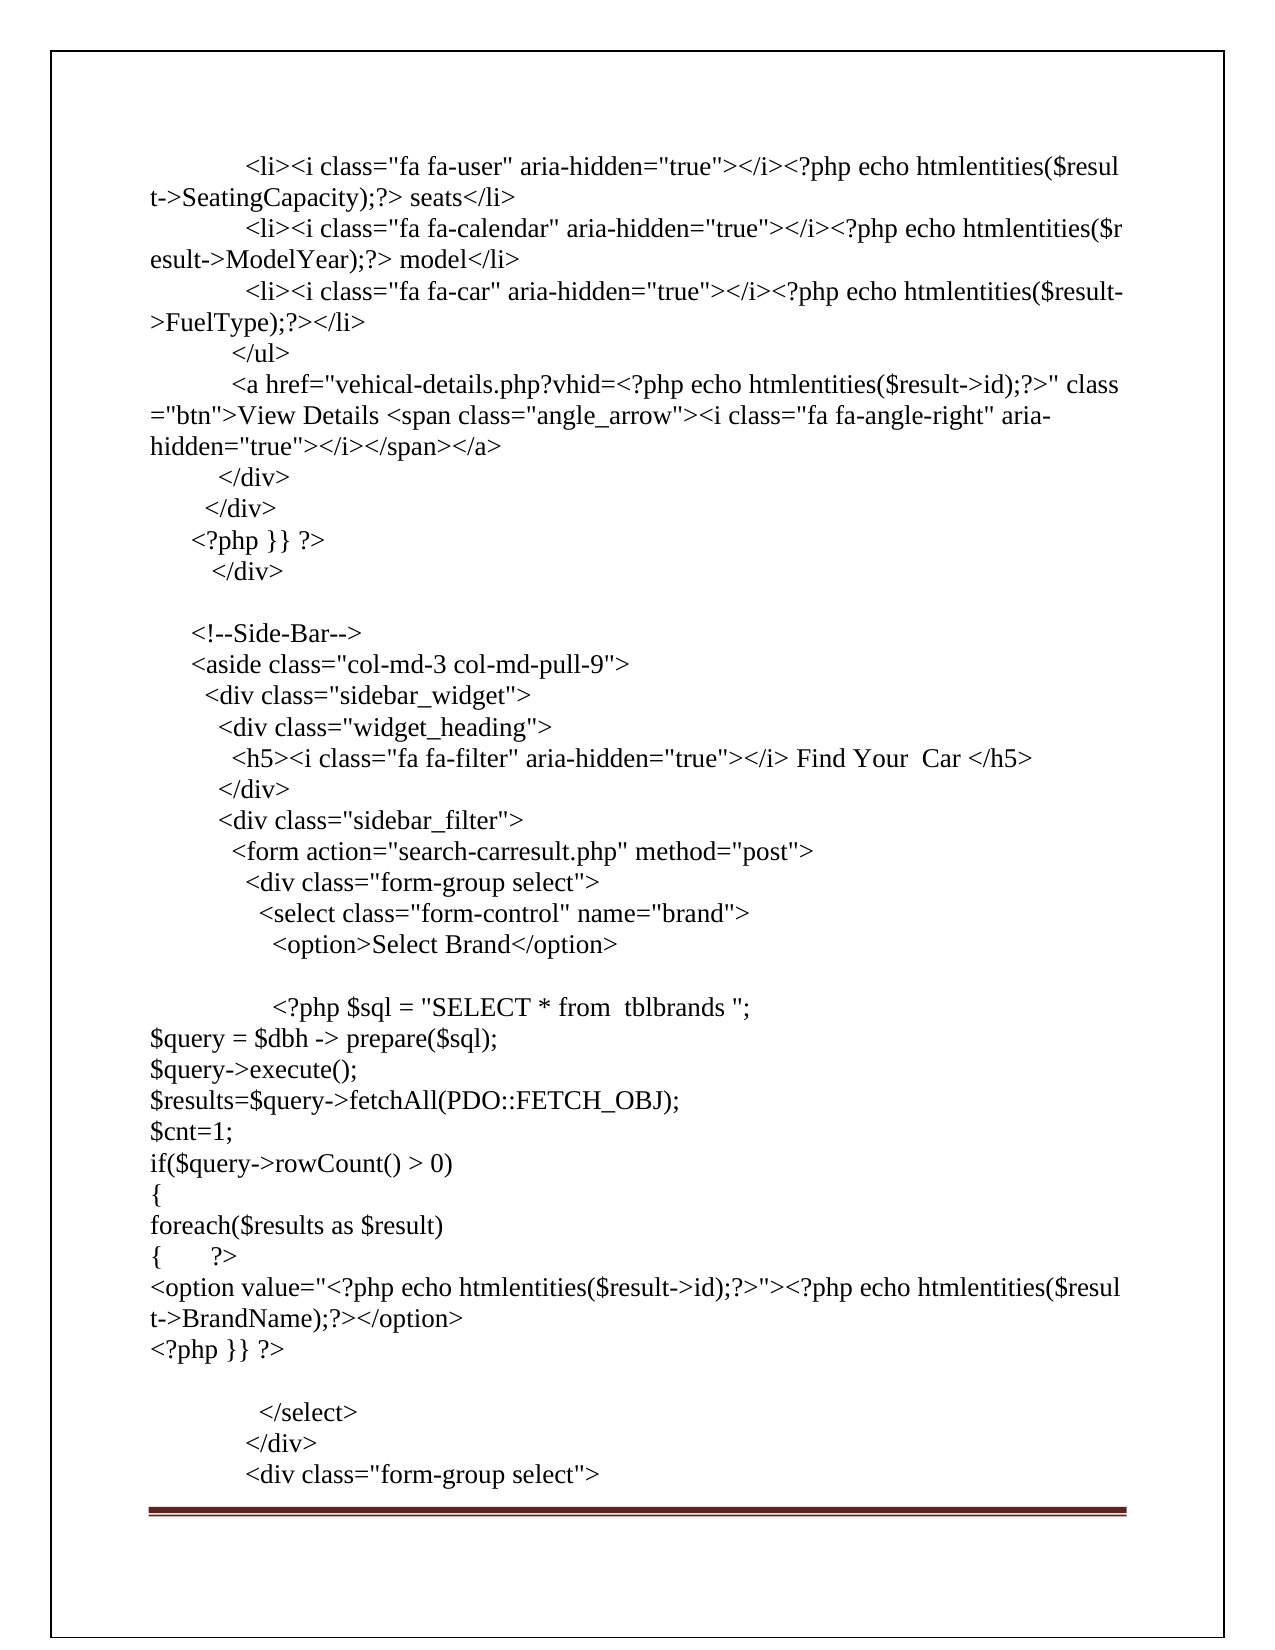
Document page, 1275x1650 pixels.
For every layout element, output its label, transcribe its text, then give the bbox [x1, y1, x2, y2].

text <?php $sql = "SELECT * from tblbrands "; [150, 991, 1125, 1022]
text foreach($results as $result) [150, 1209, 1125, 1240]
text </ul> [150, 337, 1125, 368]
text { [150, 1178, 1125, 1209]
text $results=$query->fetchAll(PDO::FETCH_OBJ); [150, 1084, 1125, 1116]
text <aside class="col-md-3 col-md-pull-9"> [150, 648, 1125, 679]
text </div> [150, 461, 1125, 493]
text </div> [150, 773, 1125, 804]
text <h5><i class="fa fa-filter" aria-hidden="true"></i> Find Your Car </h5> [150, 742, 1125, 773]
text <select class="form-control" name="brand"> [150, 897, 1125, 929]
text $query->execute(); [150, 1053, 1125, 1084]
text <div class="widget_heading"> [150, 711, 1125, 742]
text </div> [150, 555, 1125, 586]
text </div> [150, 493, 1125, 524]
text <li><i class="fa fa-car" aria-hidden="true"></i><?php echo htmlentities($result->FuelType);?></li> [150, 274, 1125, 337]
text </div> [150, 1427, 1125, 1458]
text <?php }} ?> [150, 1333, 1125, 1365]
text $query = $dbh -> prepare($sql); [150, 1022, 1125, 1053]
text <li><i class="fa fa-user" aria-hidden="true"></i><?php echo htmlentities($result->SeatingCapacity);?> seats</li> [150, 150, 1125, 212]
text <!--Side-Bar--> [150, 617, 1125, 648]
text <option>Select Brand</option> [150, 929, 1125, 960]
text <div class="sidebar_filter"> [150, 804, 1125, 835]
text { ?> [150, 1240, 1125, 1271]
text $cnt=1; [150, 1116, 1125, 1147]
text <div class="form-group select"> [150, 866, 1125, 897]
text <li><i class="fa fa-calendar" aria-hidden="true"></i><?php echo htmlentities($result->ModelYear);?> model</li> [150, 212, 1125, 274]
text <a href="vehical-details.php?vhid=<?php echo htmlentities($result->id);?>" class="btn">View Details <span class="angle_arrow"><i class="fa fa-angle-right" aria-hidden="true"></i></span></a> [150, 368, 1125, 461]
text <div class="sidebar_widget"> [150, 679, 1125, 711]
text <option value="<?php echo htmlentities($result->id);?>"><?php echo htmlentities($result->BrandName);?></option> [150, 1271, 1125, 1333]
text </select> [150, 1396, 1125, 1427]
text <div class="form-group select"> [150, 1458, 1125, 1489]
text if($query->rowCount() > 0) [150, 1147, 1125, 1178]
text <form action="search-carresult.php" method="post"> [150, 835, 1125, 866]
text <?php }} ?> [150, 524, 1125, 555]
